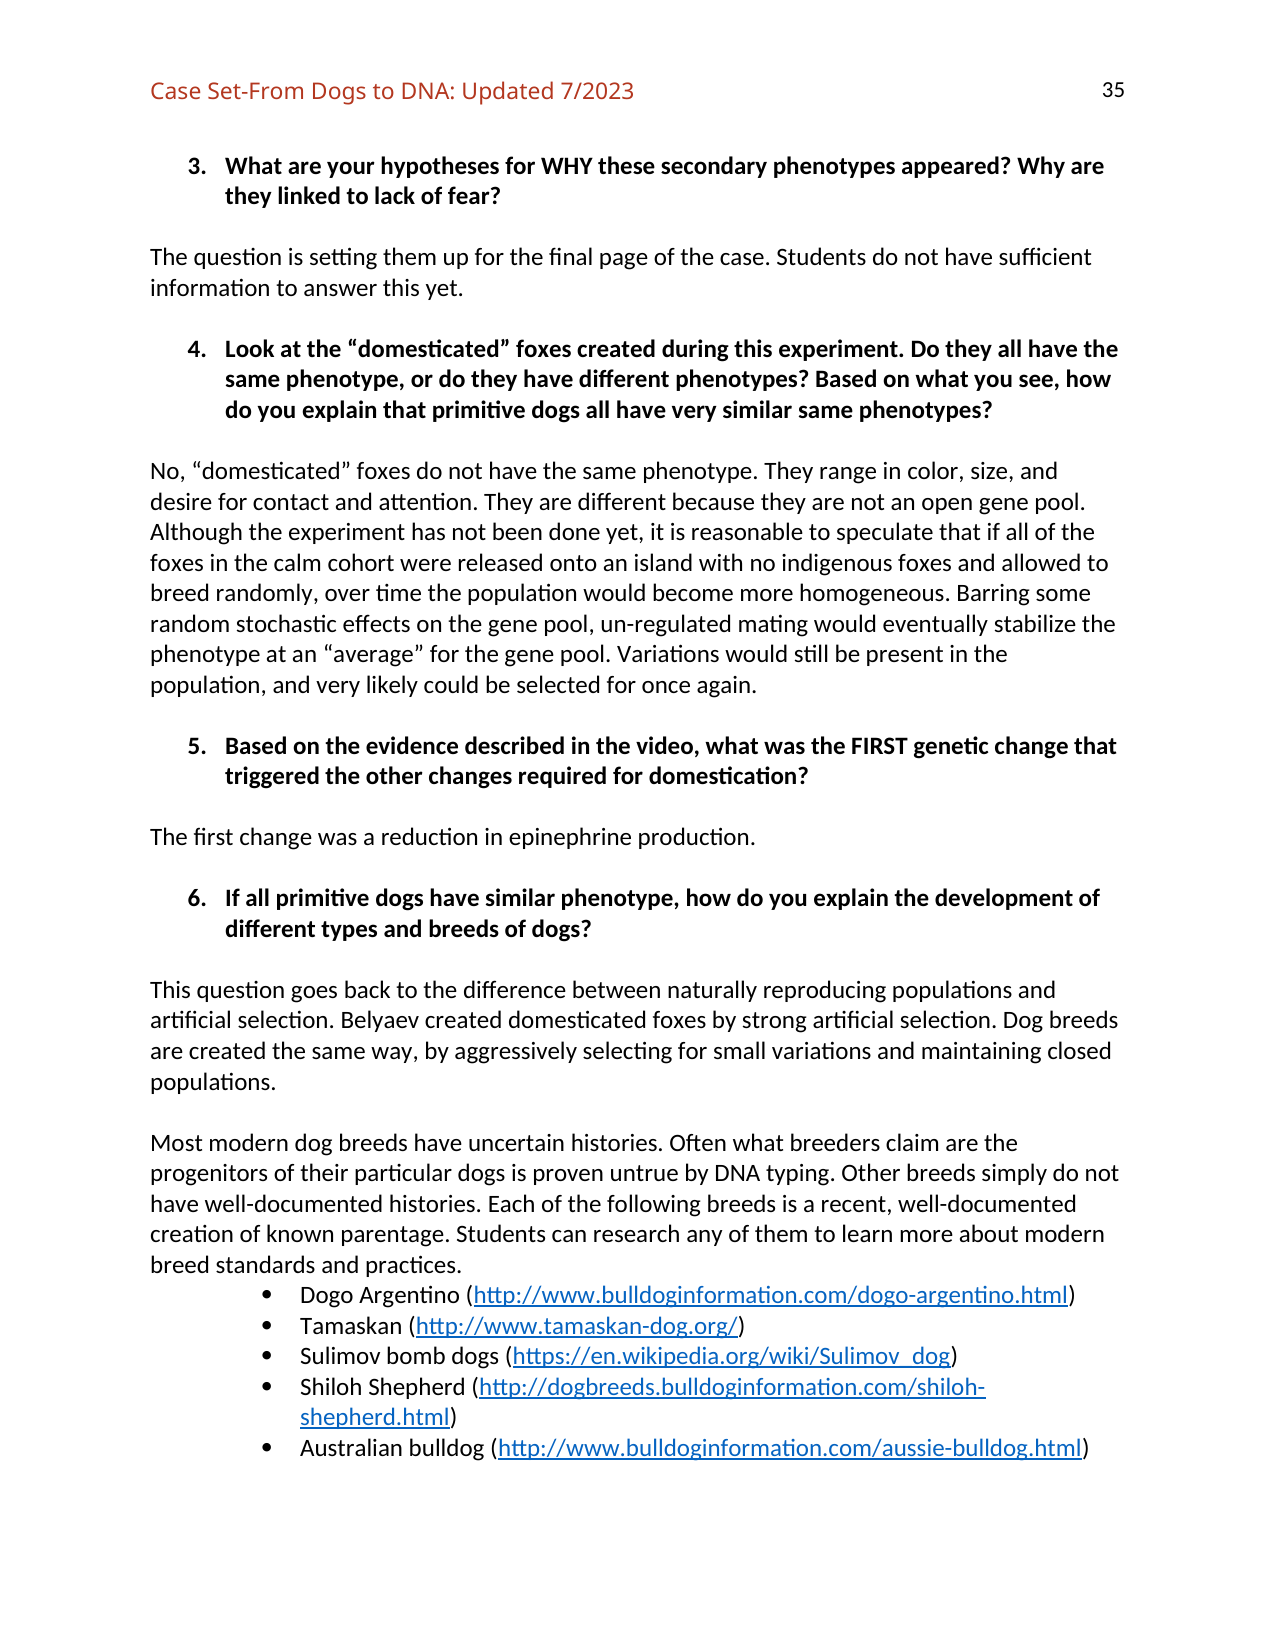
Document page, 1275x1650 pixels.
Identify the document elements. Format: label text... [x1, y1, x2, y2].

list Dogo Argentino (http://www.bulldoginformation.com/dogo-argentino.html) [262, 1279, 1125, 1310]
text The first change was a reduction in epinephrine production. [150, 821, 1125, 852]
text This question goes back to the difference between naturally reproducing populations and artificial selection. Belyaev created domesticated foxes by strong artificial selection. Dog breeds are created the same way, by aggressively selecting for small variations and maintaining closed populations. [150, 974, 1125, 1096]
list If all primitive dogs have similar phenotype, how do you explain the development of different types and breeds of dogs? [187, 882, 1125, 943]
list What are your hypotheses for WHY these secondary phenotypes appeared? Why are they linked to lack of fear? [187, 150, 1125, 211]
text The question is setting them up for the final page of the case. Students do not have sufficient information to answer this yet. [150, 242, 1125, 303]
list Tamaskan (http://www.tamaskan-dog.org/) [262, 1310, 1125, 1340]
text No, “domesticated” foxes do not have the same phenotype. They range in color, size, and desire for contact and attention. They are different because they are not an open gene pool. Although the experiment has not been done yet, it is reasonable to speculate that if all of the foxes in the calm cohort were released onto an island with no indigenous foxes and allowed to breed randomly, over time the population would become more homogeneous. Barring some random stochastic effects on the gene pool, un-regulated mating would eventually stabilize the phenotype at an “average” for the gene pool. Variations would still be present in the population, and very likely could be selected for once again. [150, 455, 1125, 699]
text Most modern dog breeds have uncertain histories. Often what breeders claim are the progenitors of their particular dogs is proven untrue by DNA typing. Other breeds simply do not have well-documented histories. Each of the following breeds is a recent, well-documented creation of known parentage. Students can research any of them to learn more about modern breed standards and practices. [150, 1127, 1125, 1279]
list Shiloh Shepherd (http://dogbreeds.bulldoginformation.com/shiloh-shepherd.html) [262, 1371, 1125, 1432]
list Look at the “domesticated” foxes created during this experiment. Do they all have the same phenotype, or do they have different phenotypes? Based on what you see, how do you explain that primitive dogs all have very similar same phenotypes? [187, 333, 1125, 425]
list Australian bulldog (http://www.bulldoginformation.com/aussie-bulldog.html) [262, 1432, 1125, 1462]
list Sulimov bomb dogs (https://en.wikipedia.org/wiki/Sulimov_dog) [262, 1340, 1125, 1371]
list Based on the evidence described in the video, what was the FIRST genetic change that triggered the other changes required for domestication? [187, 730, 1125, 791]
